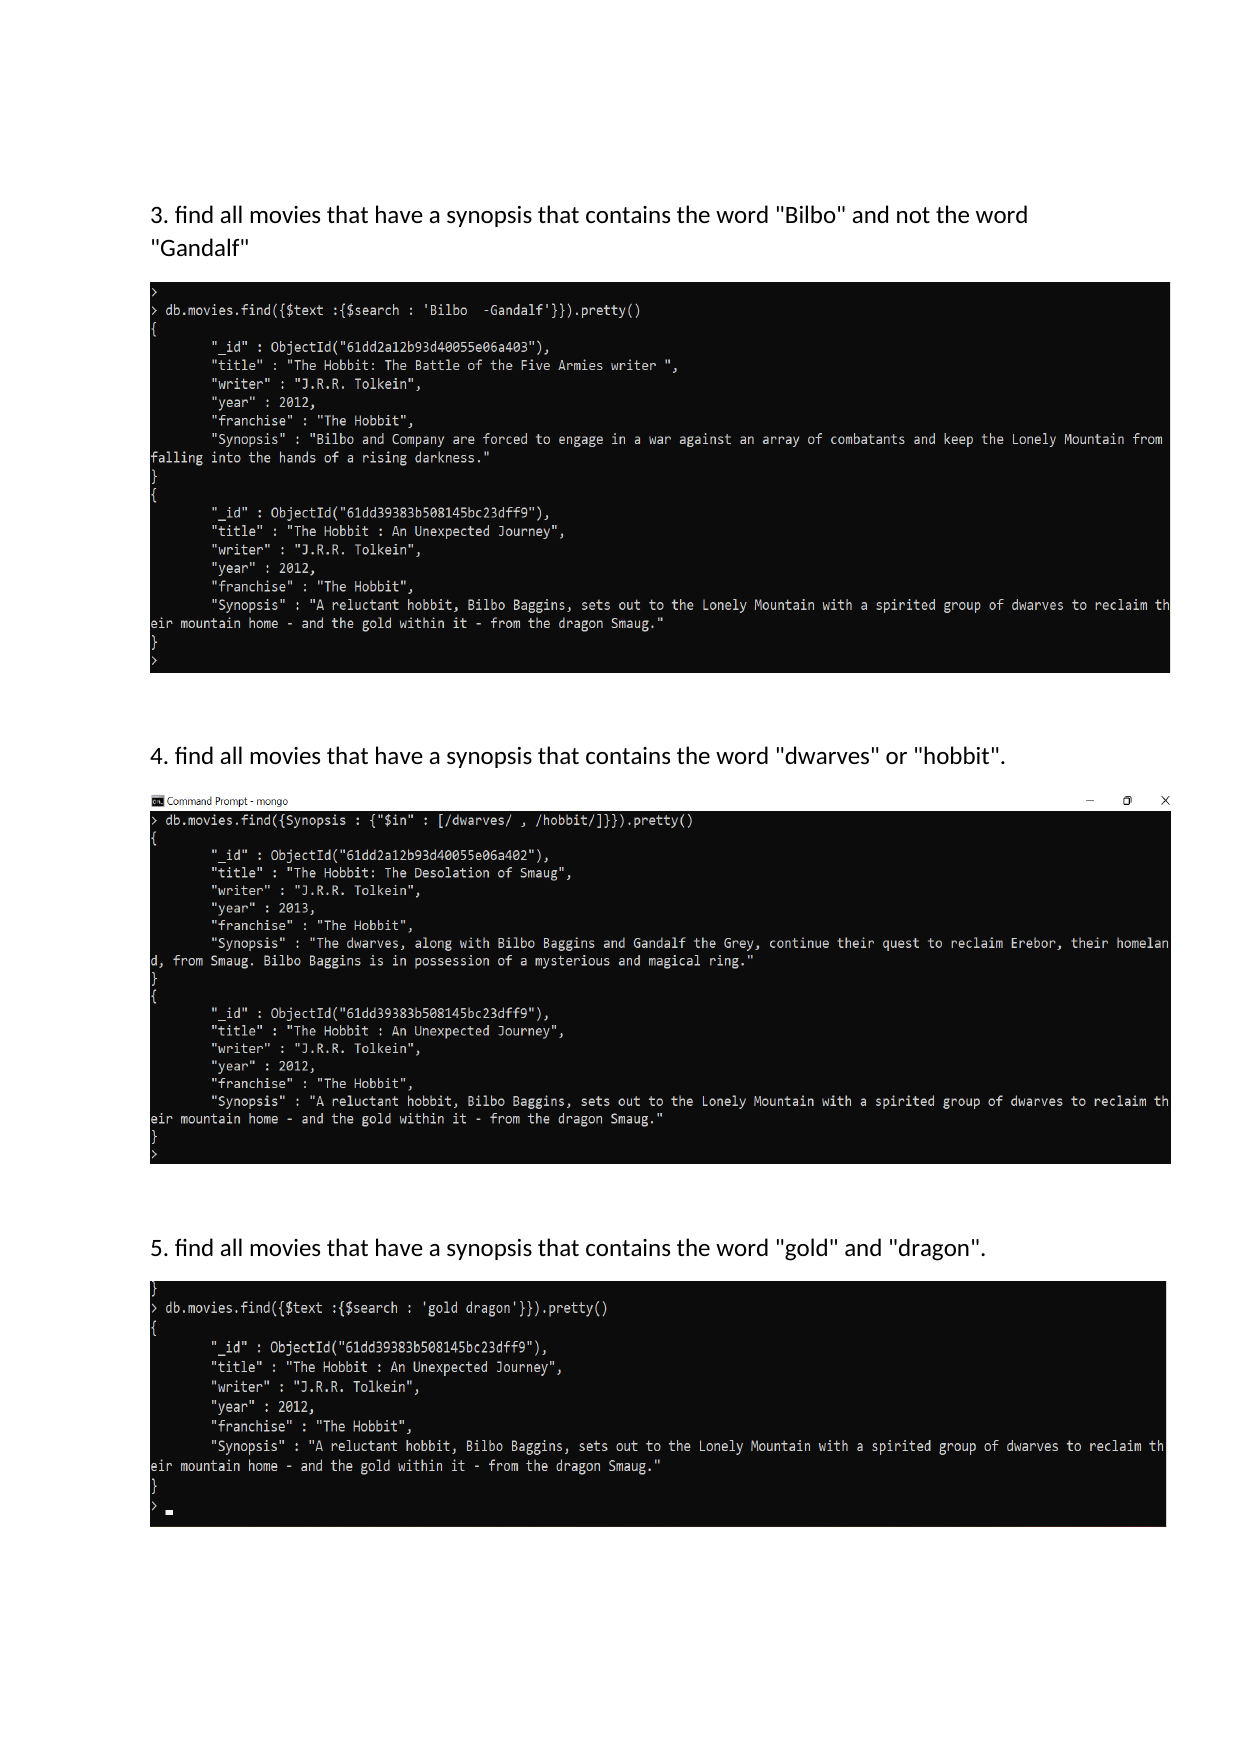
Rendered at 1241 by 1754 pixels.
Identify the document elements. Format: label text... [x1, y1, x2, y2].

text 3. find all movies that have a synopsis that contains the word "Bilbo" and not the word "Gandalf" [150, 199, 1090, 263]
text 4. find all movies that have a synopsis that contains the word "dwarves" or "hobbit". [150, 741, 1090, 771]
picture [150, 282, 1171, 673]
picture [150, 1281, 1167, 1527]
picture [150, 790, 1172, 1164]
text 5. find all movies that have a synopsis that contains the word "gold" and "dragon". [150, 1232, 1090, 1263]
